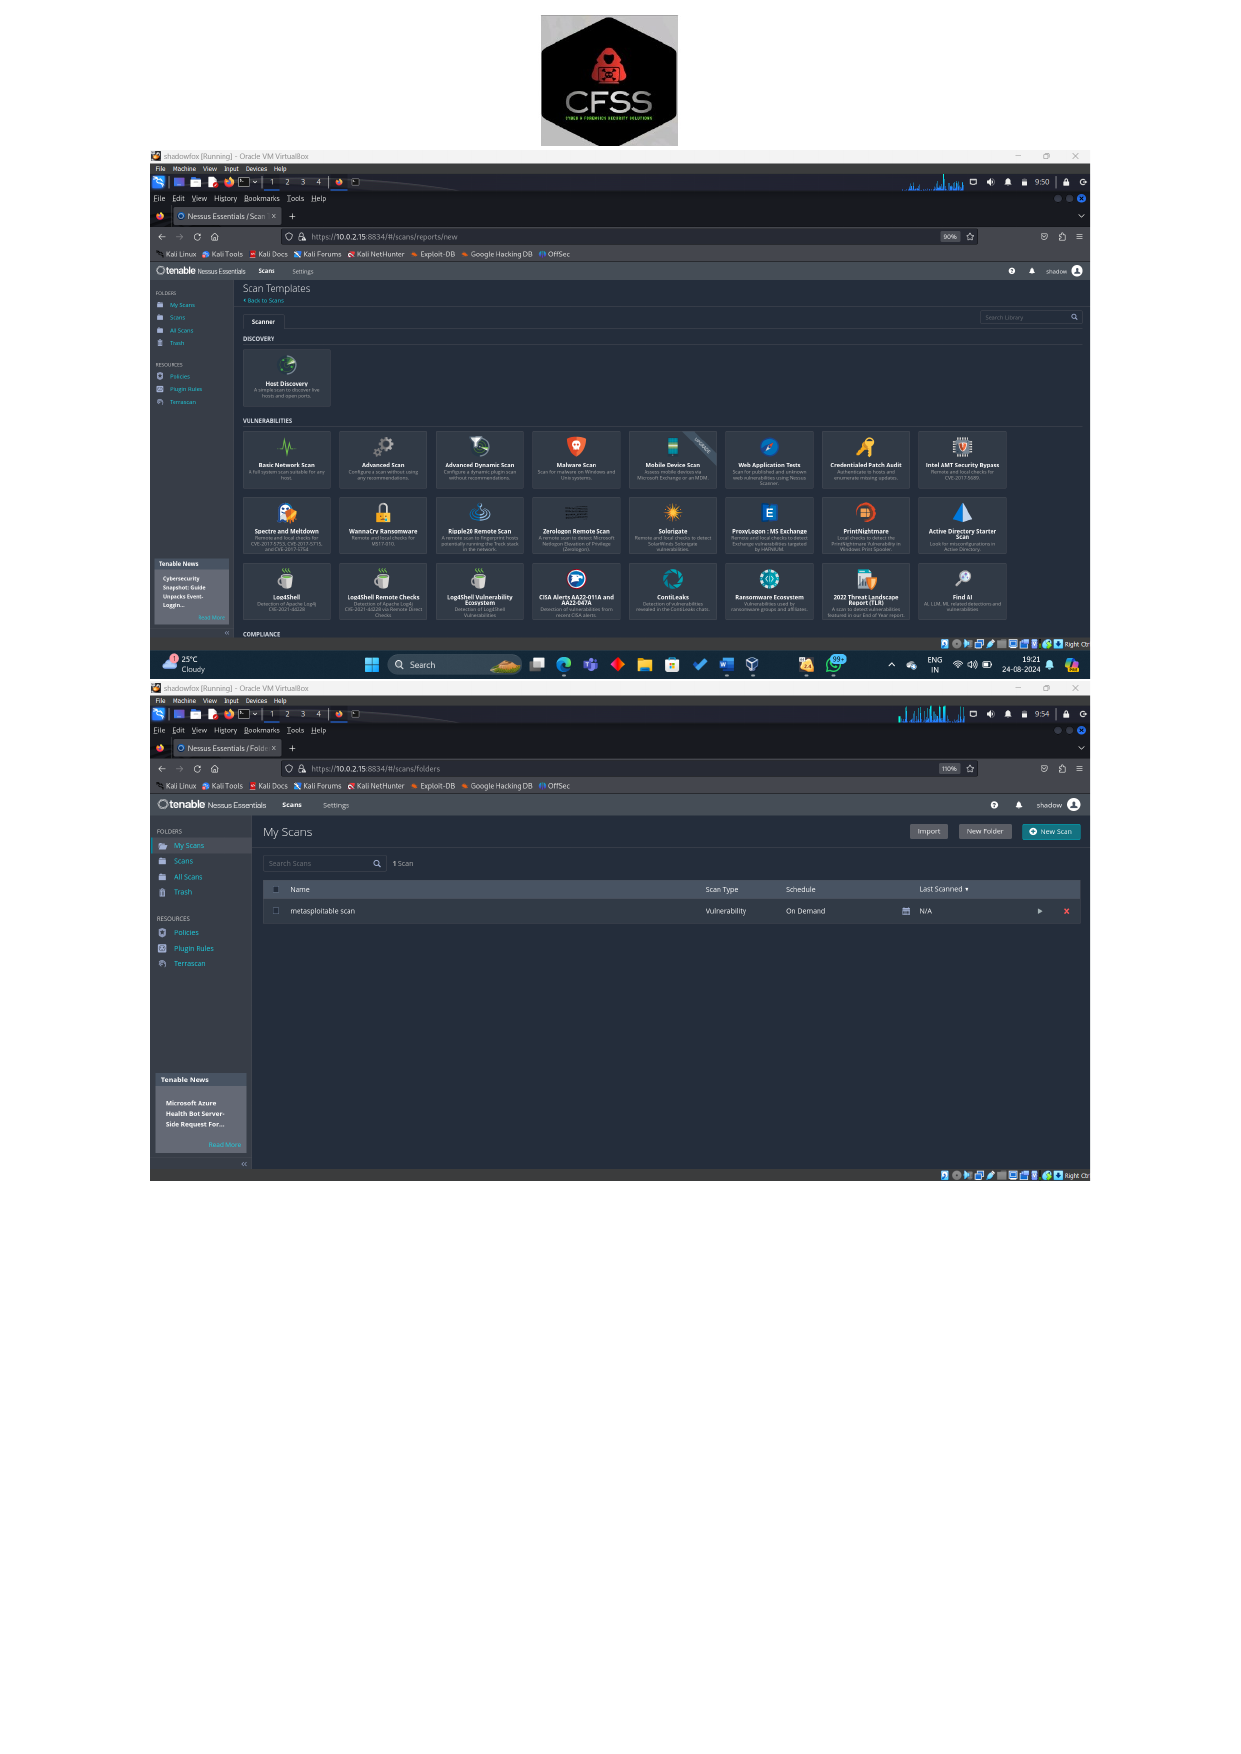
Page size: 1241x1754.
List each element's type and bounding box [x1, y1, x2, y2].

picture [150, 150, 1091, 679]
picture [150, 681, 1091, 1181]
picture [531, 15, 685, 146]
